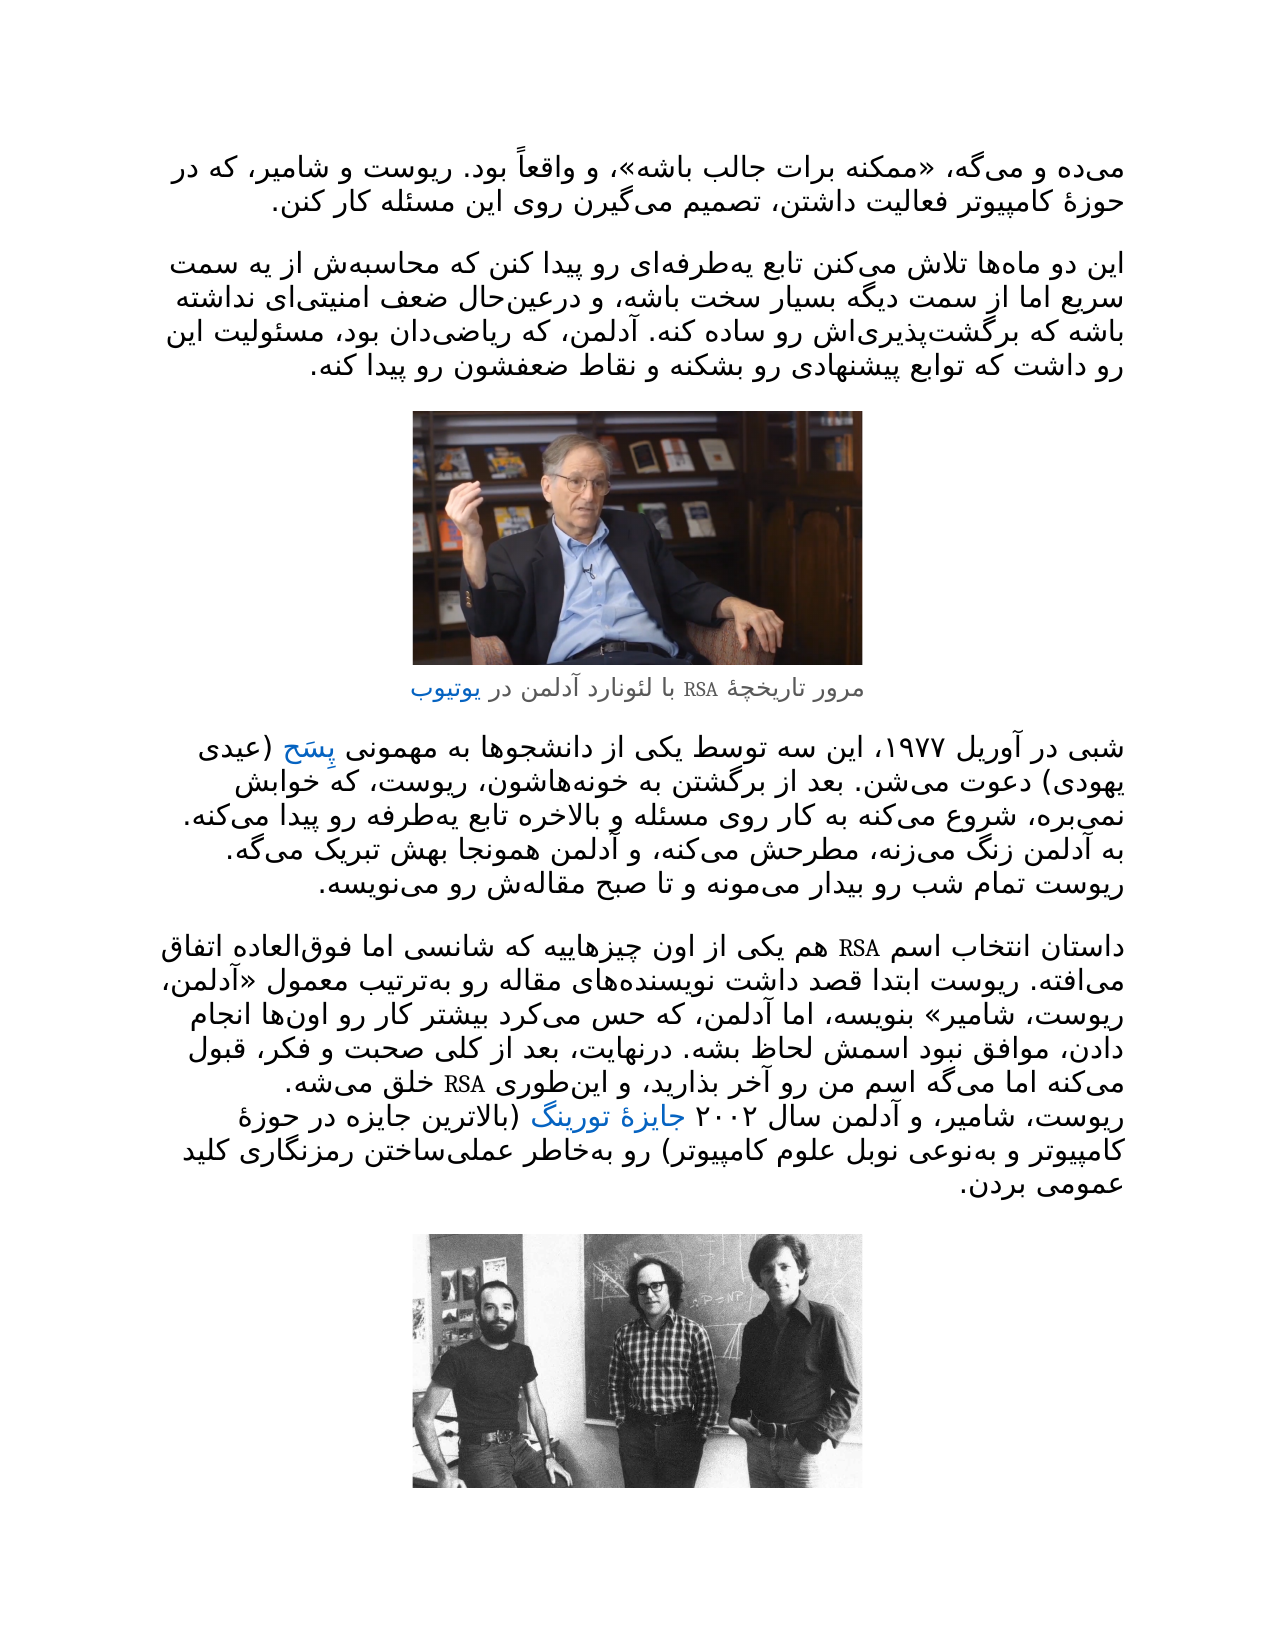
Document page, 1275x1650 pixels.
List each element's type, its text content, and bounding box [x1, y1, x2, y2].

text مرور تاریخچهٔ RSA با لئونارد آدلمن در یوتیوب [150, 673, 1125, 702]
text داستان انتخاب اسم RSA هم یکی از اون چیزهاییه که شانسی اما فوق‌العاده اتفاق می‌افته. ریوست ابتدا قصد داشت نویسنده‌های مقاله رو به‌ترتیب معمول «آدلمن، ریوست، شامیر» بنویسه، اما آدلمن، که حس می‌کرد بیشتر کار رو اون‌ها انجام دادن، موافق نبود اسمش لحاظ بشه. درنهایت، بعد از کلی صحبت و فکر، قبول می‌کنه اما می‌گه اسم من رو آخر بذارید، و این‌طوری RSA خلق می‌شه. [150, 929, 1125, 1099]
text ریوست، شامیر، و آدلمن سال ۲۰۰۲ جایزهٔ تورینگ (بالاترین جایزه در حوزهٔ کامپیوتر و به‌نوعی نوبل علوم کامپیوتر) رو به‌خاطر عملی‌ساختن رمزنگاری کلید عمومی بردن. [150, 1099, 1125, 1201]
text این دو ماه‌ها تلاش می‌کنن تابع یه‌طرفه‌ای رو پیدا کنن که محاسبه‌ش از یه سمت سریع اما از سمت دیگه بسیار سخت باشه، و درعین‌حال ضعف امنیتی‌ای نداشته باشه که برگشت‌پذیری‌اش رو ساده کنه. آدلمن، که ریاضی‌دان بود، مسئولیت این رو داشت که توابع پیشنهادی رو بشکنه و نقاط ضعفشون رو پیدا کنه. [150, 247, 1125, 382]
picture [412, 411, 863, 665]
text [150, 150, 1125, 218]
picture [412, 1234, 863, 1488]
text شبی در آوریل ۱۹۷۷، این سه توسط یکی از دانشجوها به مهمونی پِسَح (عیدی یهودی) دعوت می‌شن. بعد از برگشتن به خونه‌هاشون، ریوست، که خوابش نمی‌بره، شروع می‌کنه به کار روی مسئله و بالاخره تابع یه‌طرفه رو پیدا می‌کنه. به آدلمن زنگ می‌زنه، مطرحش می‌کنه، و آدلمن همونجا بهش تبریک می‌گه. ریوست تمام شب رو بیدار می‌مونه و تا صبح مقاله‌ش رو می‌نویسه. [150, 731, 1125, 900]
